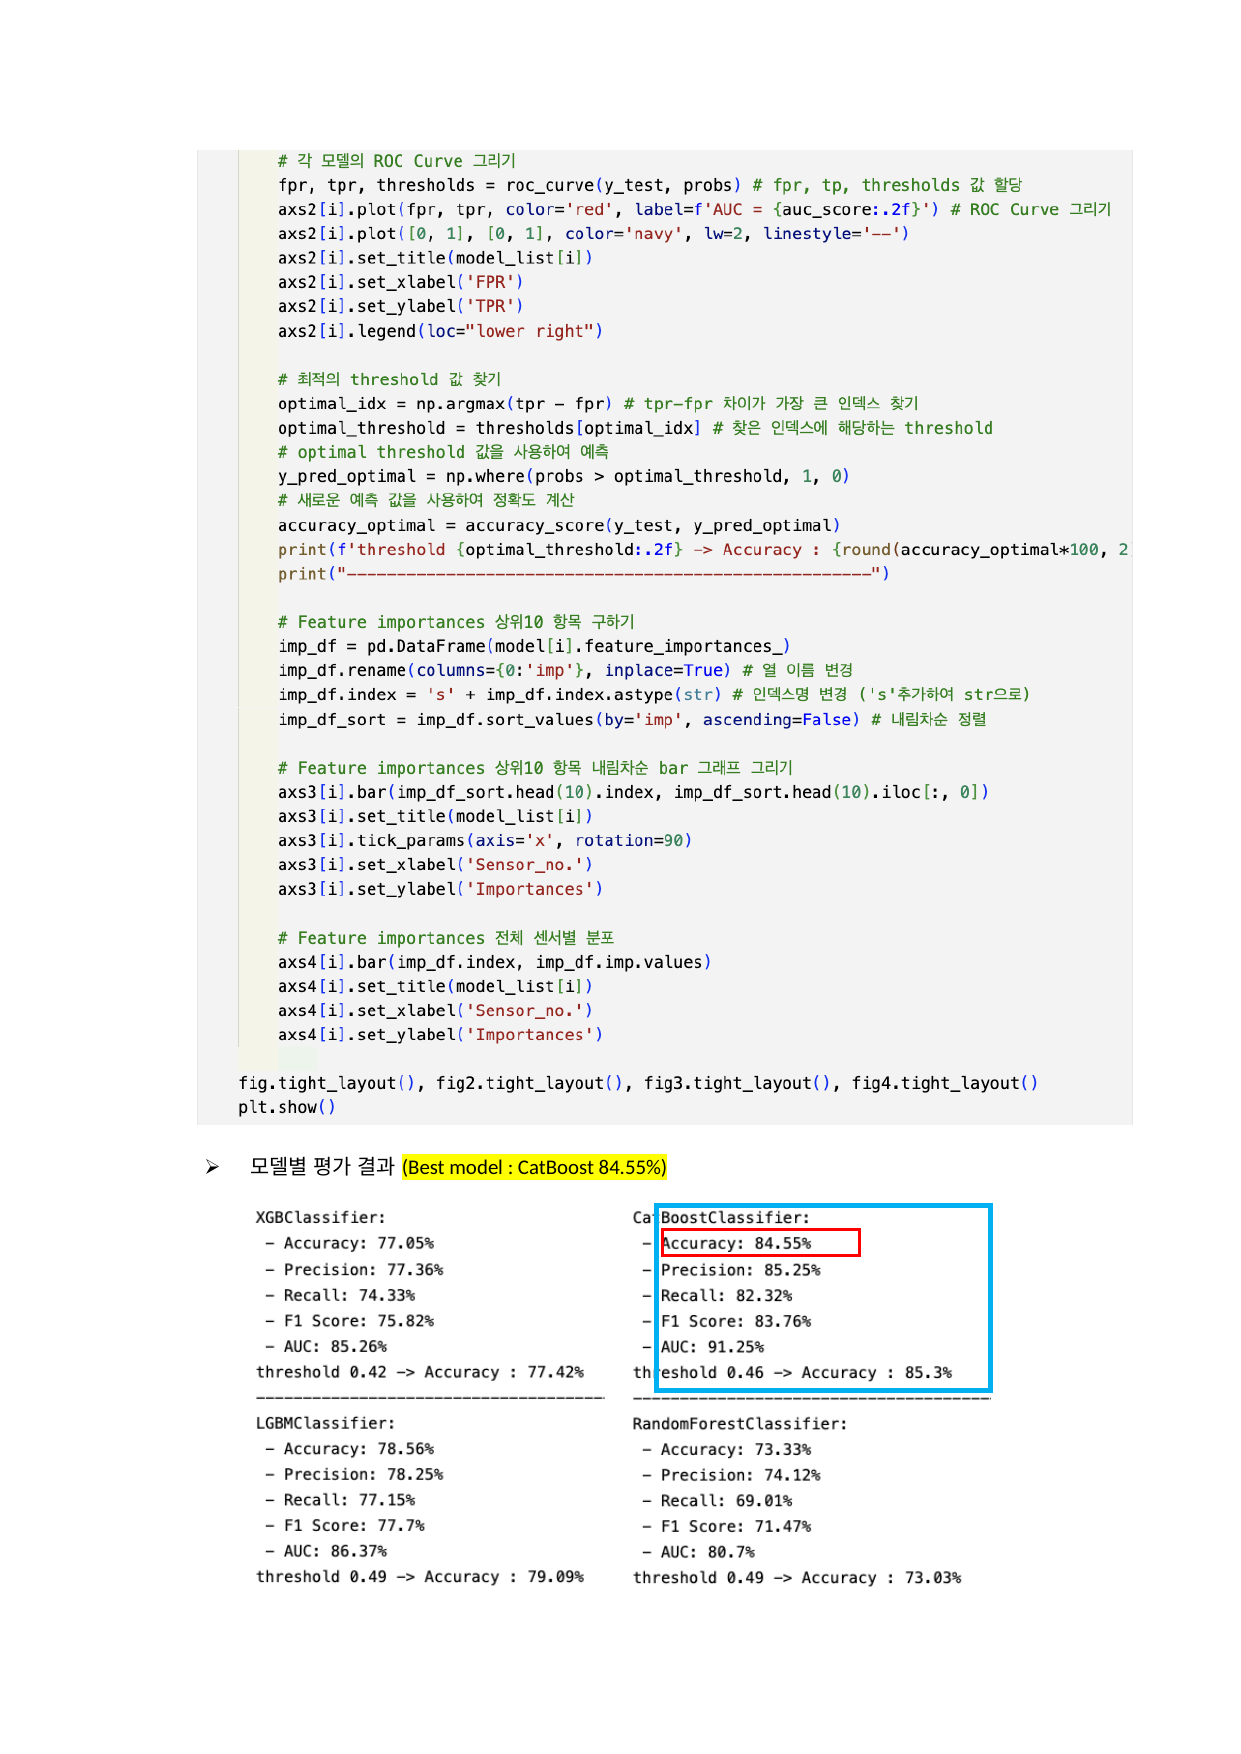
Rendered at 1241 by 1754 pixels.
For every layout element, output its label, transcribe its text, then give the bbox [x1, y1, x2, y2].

list 모델별 평가 결과 (Best model : CatBoost 84.55%) [204, 1150, 1128, 1181]
picture [628, 1206, 991, 1596]
picture [195, 150, 1137, 1125]
picture [250, 1207, 605, 1596]
picture [660, 1209, 987, 1387]
